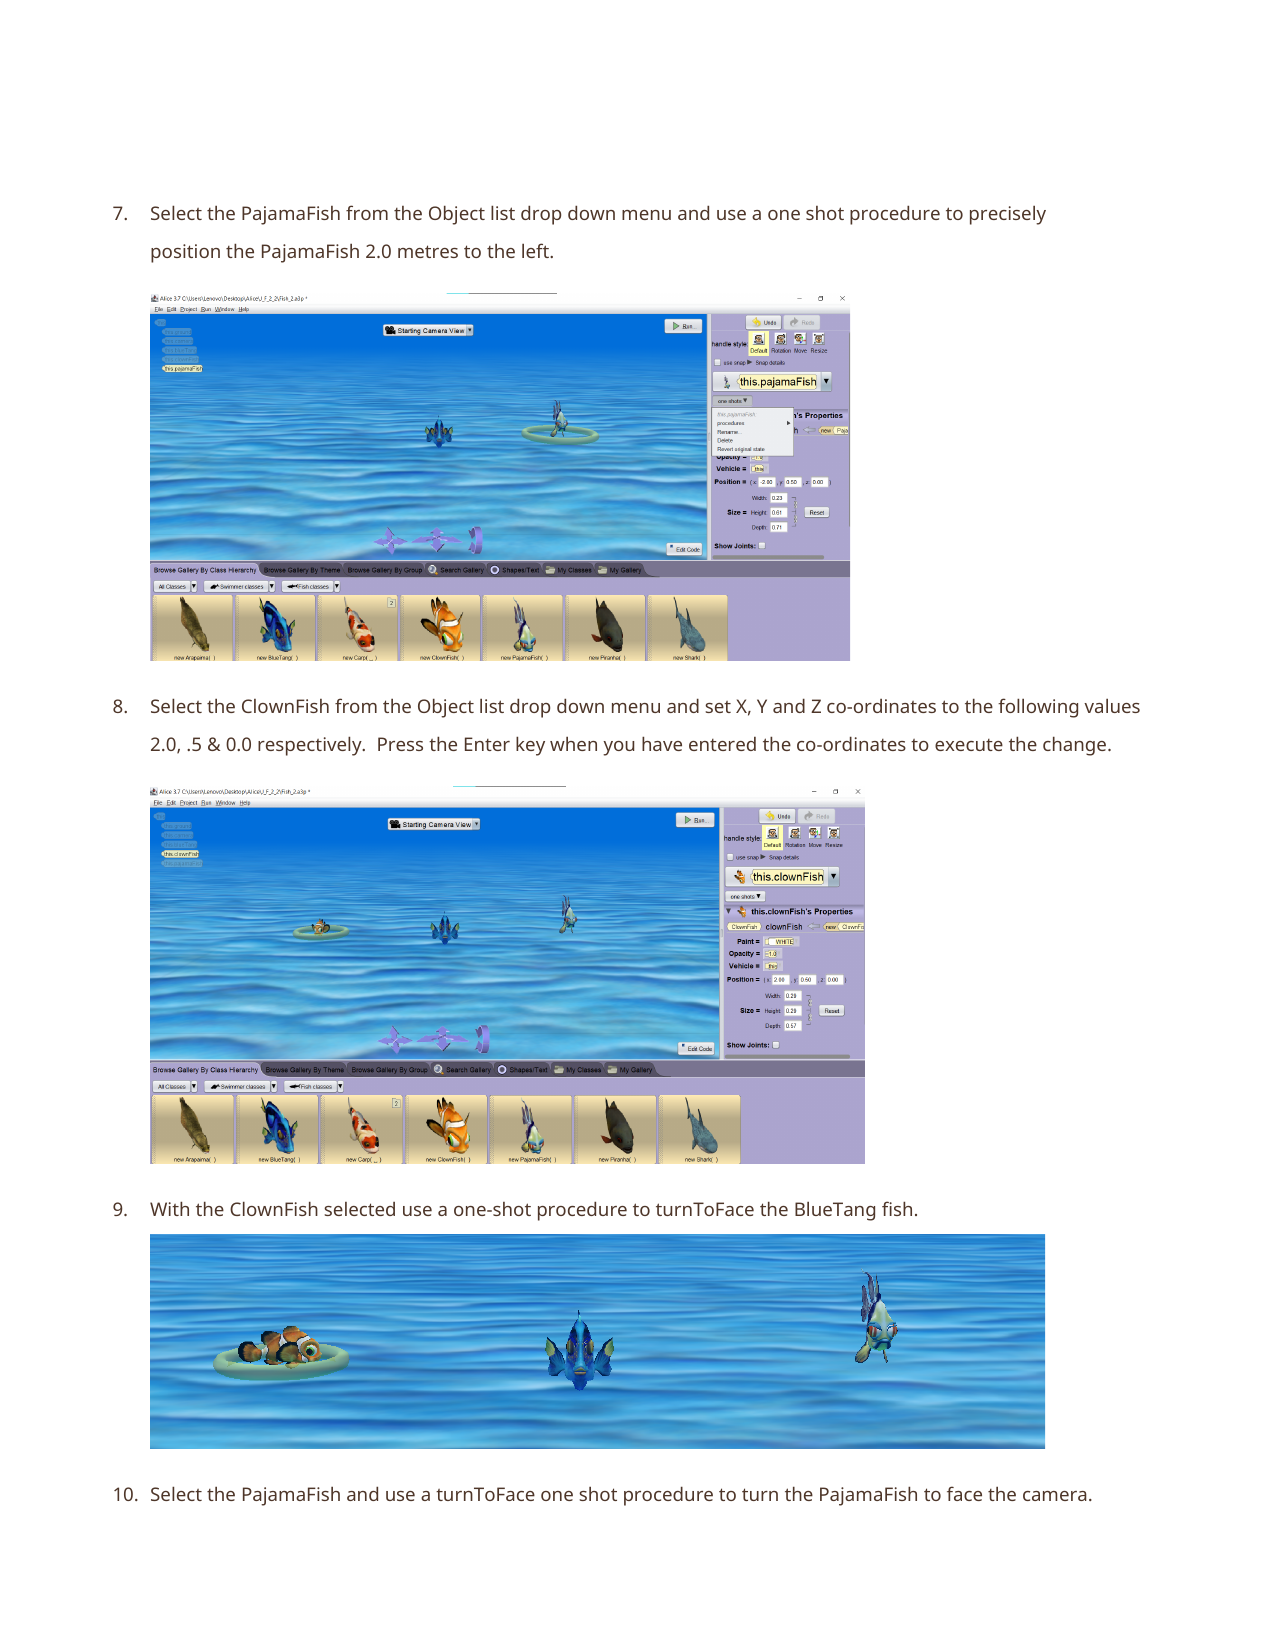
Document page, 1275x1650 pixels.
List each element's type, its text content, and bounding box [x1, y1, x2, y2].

list Select the PajamaFish and use a turnToFace one shot procedure to turn the PajamaFish to face the camera. [112, 1481, 1275, 1506]
picture [150, 293, 851, 661]
list Select the ClownFish from the Object list drop down menu and set X, Y and Z co-ordinates to the following values 2.0, .5 & 0.0 respectively. Press the Enter key when you have entered the co-ordinates to execute the change. [112, 693, 1198, 757]
list Select the PajamaFish from the Object list drop down menu and use a one shot procedure to precisely position the PajamaFish 2.0 metres to the left. [112, 200, 1100, 264]
list With the ClownFish selected use a one-shot procedure to turnToFace the BlueTang fish. [112, 1196, 1275, 1222]
picture [150, 786, 865, 1164]
picture [150, 1234, 1046, 1449]
